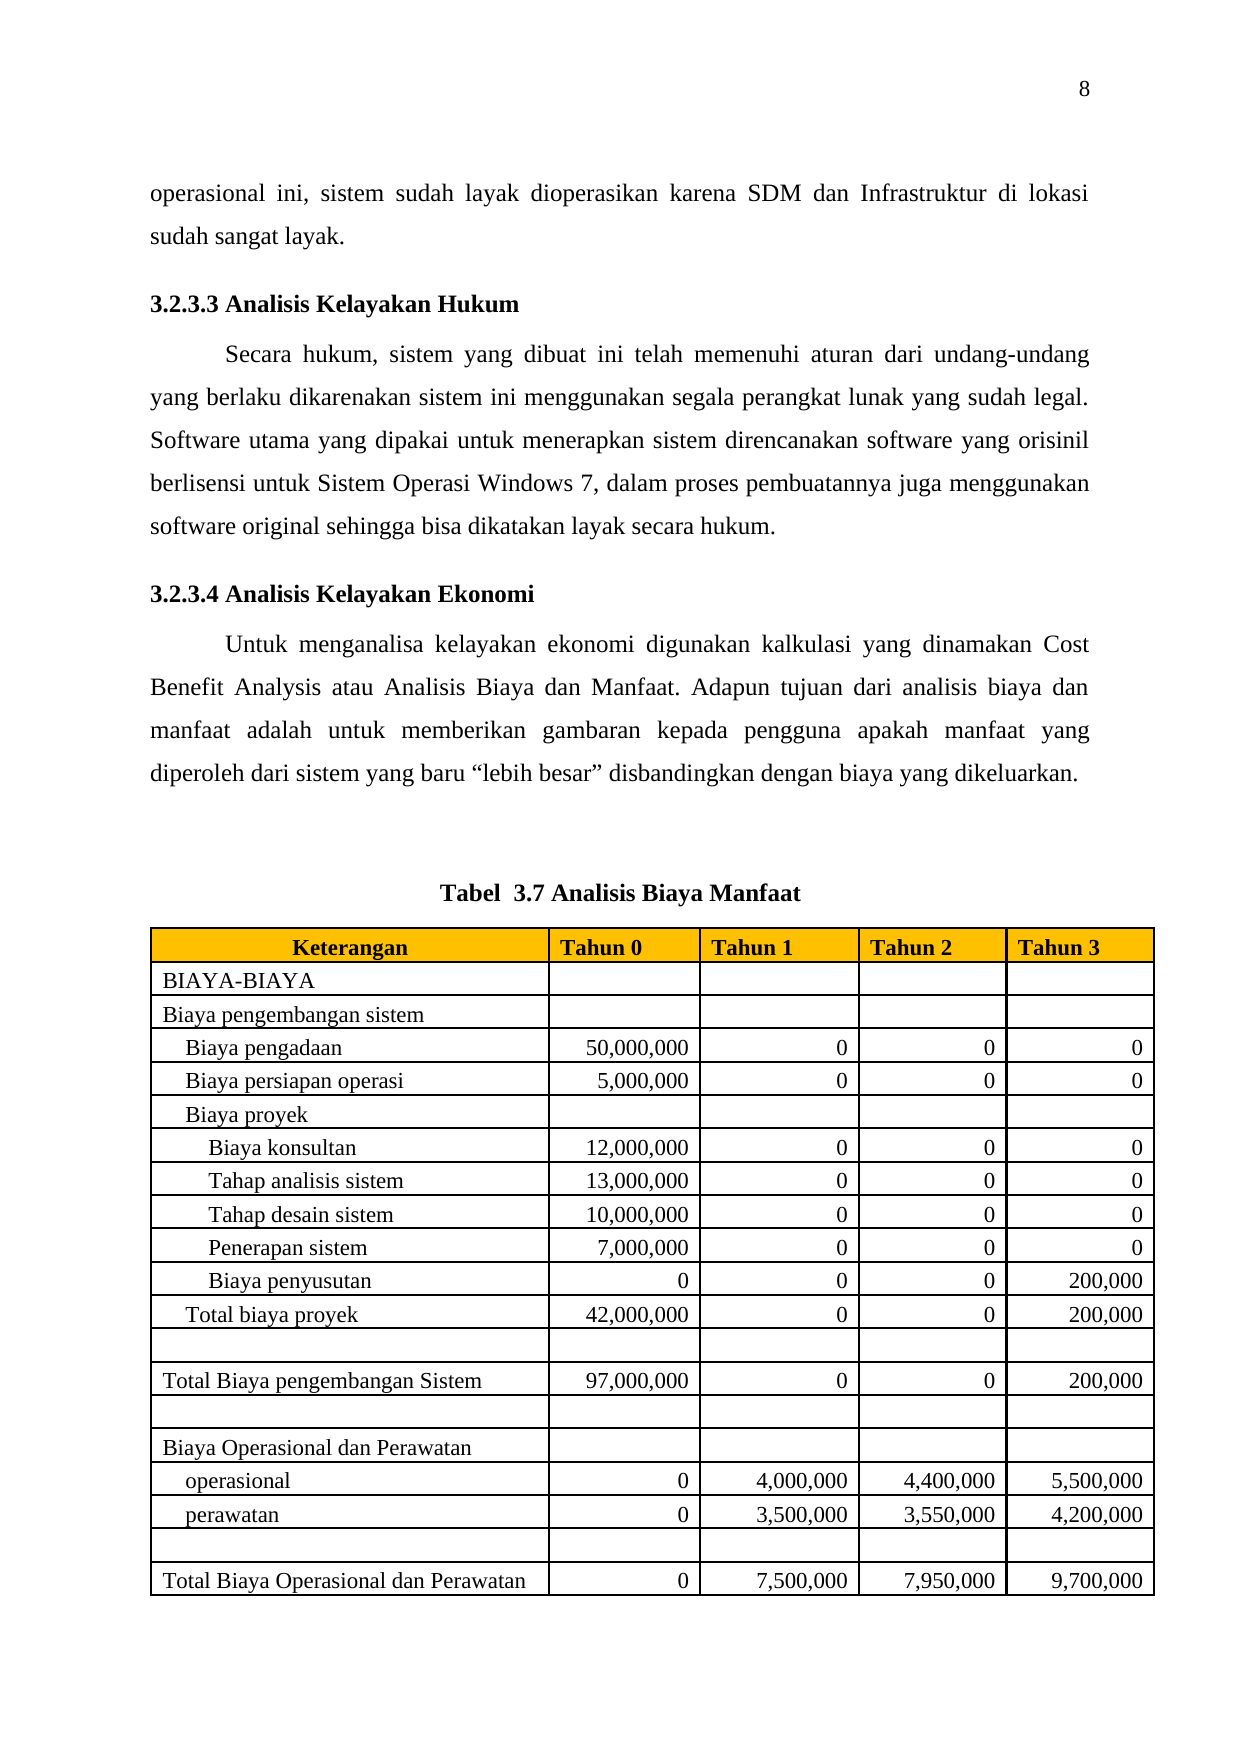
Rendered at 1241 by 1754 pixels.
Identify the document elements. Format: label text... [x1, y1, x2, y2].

table_cell Biaya Operasional dan Perawatan [152, 1429, 548, 1461]
table_cell 0 [860, 1363, 1005, 1394]
table_cell 0 [701, 1229, 858, 1261]
table_cell Biaya penyusutan [152, 1263, 548, 1294]
table_cell [1008, 1329, 1153, 1361]
table_header Keterangan [152, 929, 548, 961]
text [150, 178, 1090, 250]
table_cell Biaya pengadaan [152, 1029, 548, 1061]
table_cell 12,000,000 [550, 1129, 699, 1161]
table_cell [860, 963, 1005, 994]
table_cell 0 [1008, 1129, 1153, 1161]
table_cell Tahap analisis sistem [152, 1163, 548, 1194]
table_cell [550, 1096, 699, 1127]
table_cell 10,000,000 [550, 1196, 699, 1227]
table_cell 0 [701, 1063, 858, 1094]
table_cell [701, 963, 858, 994]
table_cell 0 [701, 1363, 858, 1394]
table_cell 7,000,000 [550, 1229, 699, 1261]
table_cell [1008, 1396, 1153, 1427]
table_cell operasional [152, 1463, 548, 1494]
table_cell 0 [701, 1263, 858, 1294]
table_cell 0 [860, 1263, 1005, 1294]
text Secara hukum, sistem yang dibuat ini telah memenuhi aturan dari undang-undang yang berlaku dikarenakan sistem ini menggunakan segala perangkat lunak yang sudah legal. Software utama yang dipakai untuk menerapkan sistem direncanakan software yang orisinil berlisensi untuk Sistem Operasi Windows 7, dalam proses pembuatannya juga menggunakan software original sehingga bisa dikatakan layak secara hukum. [150, 339, 1090, 540]
table_cell 0 [701, 1129, 858, 1161]
table_cell [550, 963, 699, 994]
table_cell [550, 1429, 699, 1461]
table_cell 0 [550, 1463, 699, 1494]
table_cell [860, 1329, 1005, 1361]
table_cell [701, 1329, 858, 1361]
table_cell 0 [701, 1296, 858, 1327]
table_cell 3,500,000 [701, 1496, 858, 1527]
table_cell Biaya proyek [152, 1096, 548, 1127]
table_cell 0 [1008, 1063, 1153, 1094]
text Untuk menganalisa kelayakan ekonomi digunakan kalkulasi yang dinamakan Cost Benefit Analysis atau Analisis Biaya dan Manfaat. Adapun tujuan dari analisis biaya dan manfaat adalah untuk memberikan gambaran kepada pengguna apakah manfaat yang diperoleh dari sistem yang baru “lebih besar” disbandingkan dengan biaya yang dikeluarkan. [150, 629, 1090, 787]
table_cell [550, 996, 699, 1027]
subtitle Analisis Kelayakan Hukum [150, 289, 1090, 318]
table_cell 0 [701, 1196, 858, 1227]
table_cell [701, 996, 858, 1027]
table_cell [152, 1329, 548, 1361]
table_cell 13,000,000 [550, 1163, 699, 1194]
table_cell Total biaya proyek [152, 1296, 548, 1327]
table_cell 0 [860, 1196, 1005, 1227]
table_cell [701, 1096, 858, 1127]
table_cell [860, 1529, 1005, 1561]
table_cell 4,400,000 [860, 1463, 1005, 1494]
table_header Tahun 3 [1008, 929, 1153, 961]
table_cell [152, 1396, 548, 1427]
table_cell [1008, 963, 1153, 994]
table_cell [550, 1329, 699, 1361]
table_cell [701, 1529, 858, 1561]
table_cell [1008, 996, 1153, 1027]
table_header Tahun 1 [701, 929, 858, 961]
table_cell 0 [701, 1029, 858, 1061]
table_cell [1008, 1429, 1153, 1461]
table_cell Penerapan sistem [152, 1229, 548, 1261]
table_cell [860, 996, 1005, 1027]
table_cell 0 [860, 1029, 1005, 1061]
table_cell 0 [860, 1129, 1005, 1161]
table_cell 7,950,000 [860, 1563, 1005, 1594]
table_cell Tahap desain sistem [152, 1196, 548, 1227]
table_cell 0 [1008, 1196, 1153, 1227]
table_cell 200,000 [1008, 1363, 1153, 1394]
table_cell 97,000,000 [550, 1363, 699, 1394]
table_cell [860, 1096, 1005, 1127]
table_cell [701, 1396, 858, 1427]
table_cell 0 [860, 1163, 1005, 1194]
table_cell [550, 1396, 699, 1427]
subtitle Analisis Kelayakan Ekonomi [150, 579, 1090, 608]
table_cell [152, 1529, 548, 1561]
table_cell 0 [1008, 1163, 1153, 1194]
table_cell [1008, 1096, 1153, 1127]
table_cell 200,000 [1008, 1263, 1153, 1294]
table_cell 3,550,000 [860, 1496, 1005, 1527]
table_header Tahun 2 [860, 929, 1005, 961]
table_cell 50,000,000 [550, 1029, 699, 1061]
table_cell 7,500,000 [701, 1563, 858, 1594]
table_cell [550, 1529, 699, 1561]
table_cell BIAYA-BIAYA [152, 963, 548, 994]
table_cell 42,000,000 [550, 1296, 699, 1327]
table_cell 0 [701, 1163, 858, 1194]
table_cell Biaya konsultan [152, 1129, 548, 1161]
table_cell Total Biaya Operasional dan Perawatan [152, 1563, 548, 1594]
table_cell 0 [550, 1563, 699, 1594]
table_cell [860, 1429, 1005, 1461]
table_header Tahun 0 [550, 929, 699, 961]
table_cell perawatan [152, 1496, 548, 1527]
table_cell 0 [860, 1229, 1005, 1261]
table_cell 0 [860, 1296, 1005, 1327]
table_cell [701, 1429, 858, 1461]
table_cell [1008, 1529, 1153, 1561]
table_cell 5,500,000 [1008, 1463, 1153, 1494]
table_cell Biaya persiapan operasi [152, 1063, 548, 1094]
table_cell 0 [860, 1063, 1005, 1094]
table_cell Biaya pengembangan sistem [152, 996, 548, 1027]
table_cell 4,000,000 [701, 1463, 858, 1494]
table_cell 9,700,000 [1008, 1563, 1153, 1594]
table_cell 0 [1008, 1229, 1153, 1261]
table_cell Total Biaya pengembangan Sistem [152, 1363, 548, 1394]
table_cell 5,000,000 [550, 1063, 699, 1094]
table_cell 0 [550, 1263, 699, 1294]
table_cell 0 [1008, 1029, 1153, 1061]
table_cell 0 [550, 1496, 699, 1527]
table_cell 4,200,000 [1008, 1496, 1153, 1527]
table_cell 200,000 [1008, 1296, 1153, 1327]
table_cell [860, 1396, 1005, 1427]
